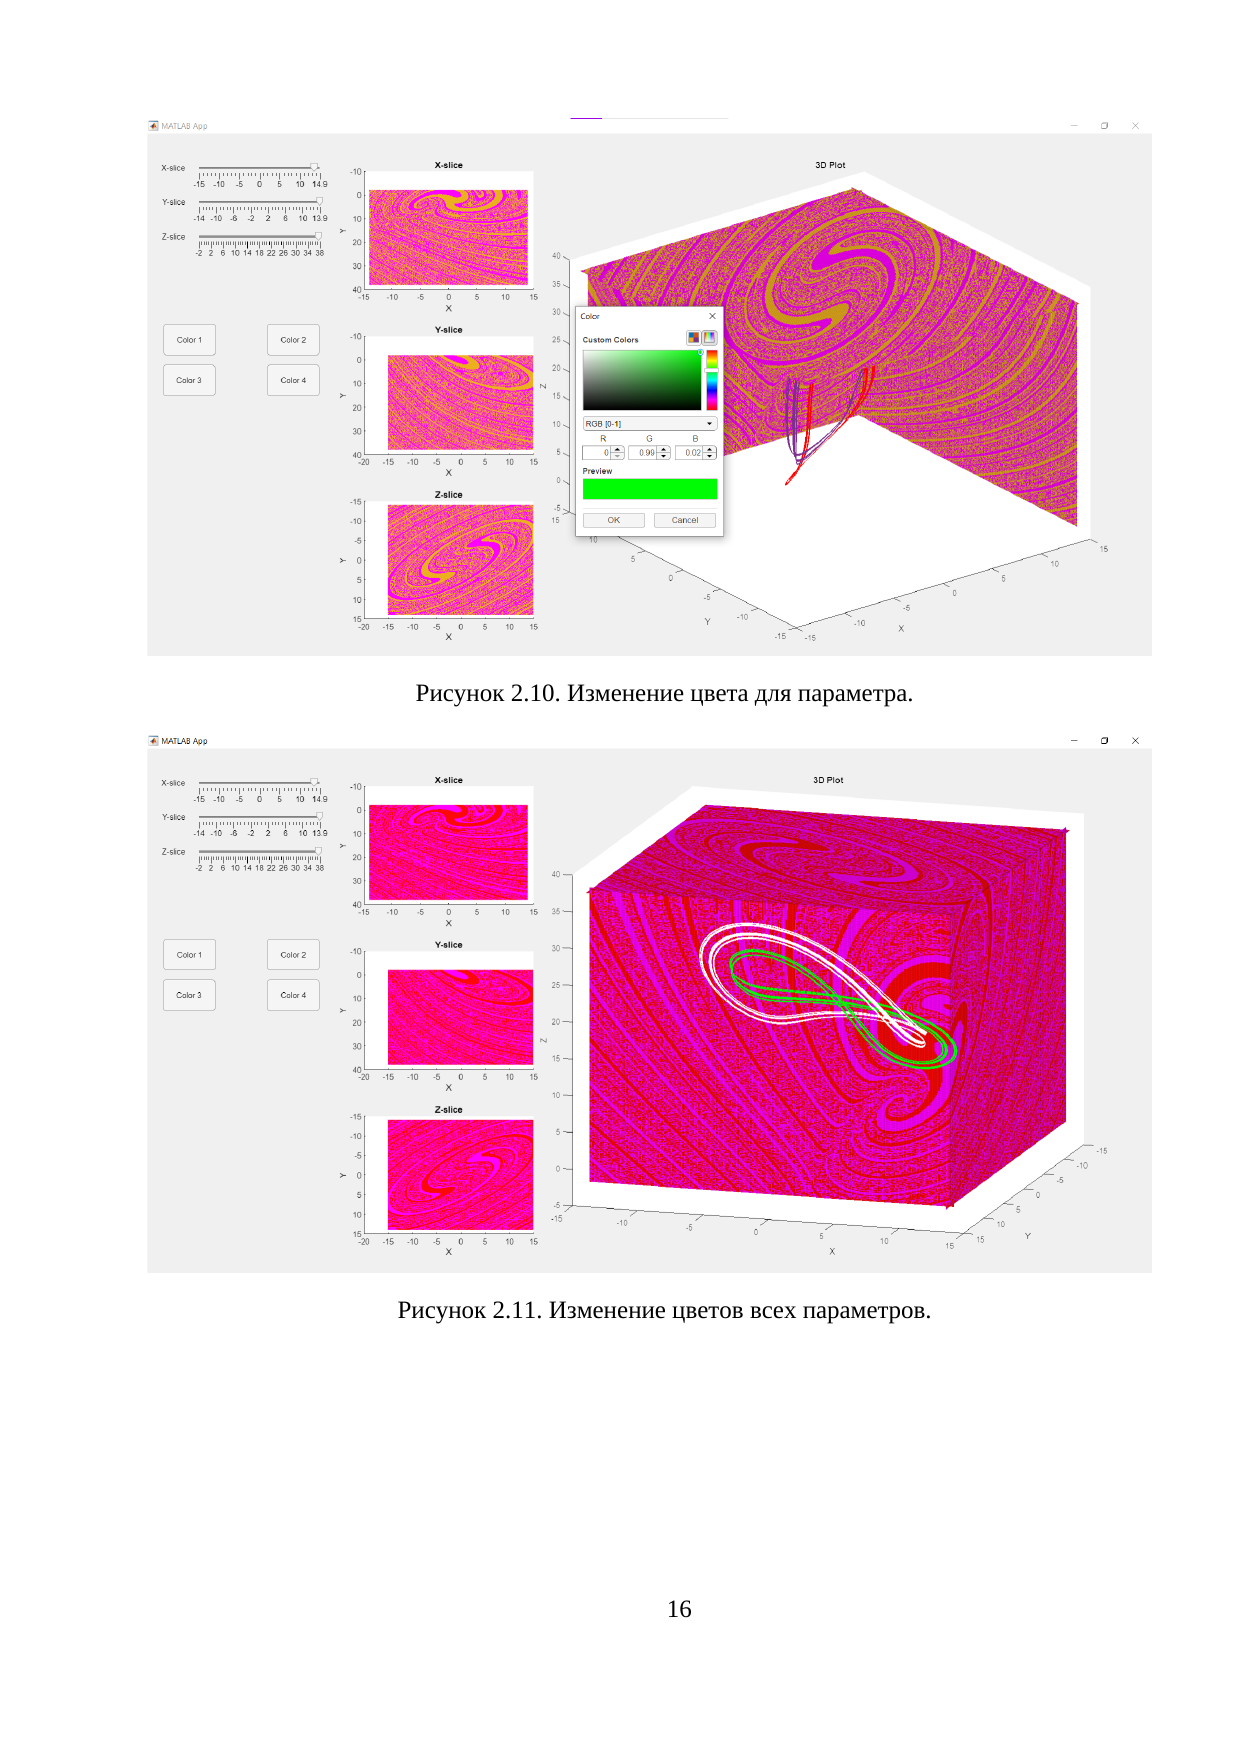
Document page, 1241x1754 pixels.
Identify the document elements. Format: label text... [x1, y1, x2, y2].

picture [147, 733, 1152, 1273]
picture [147, 118, 1152, 656]
